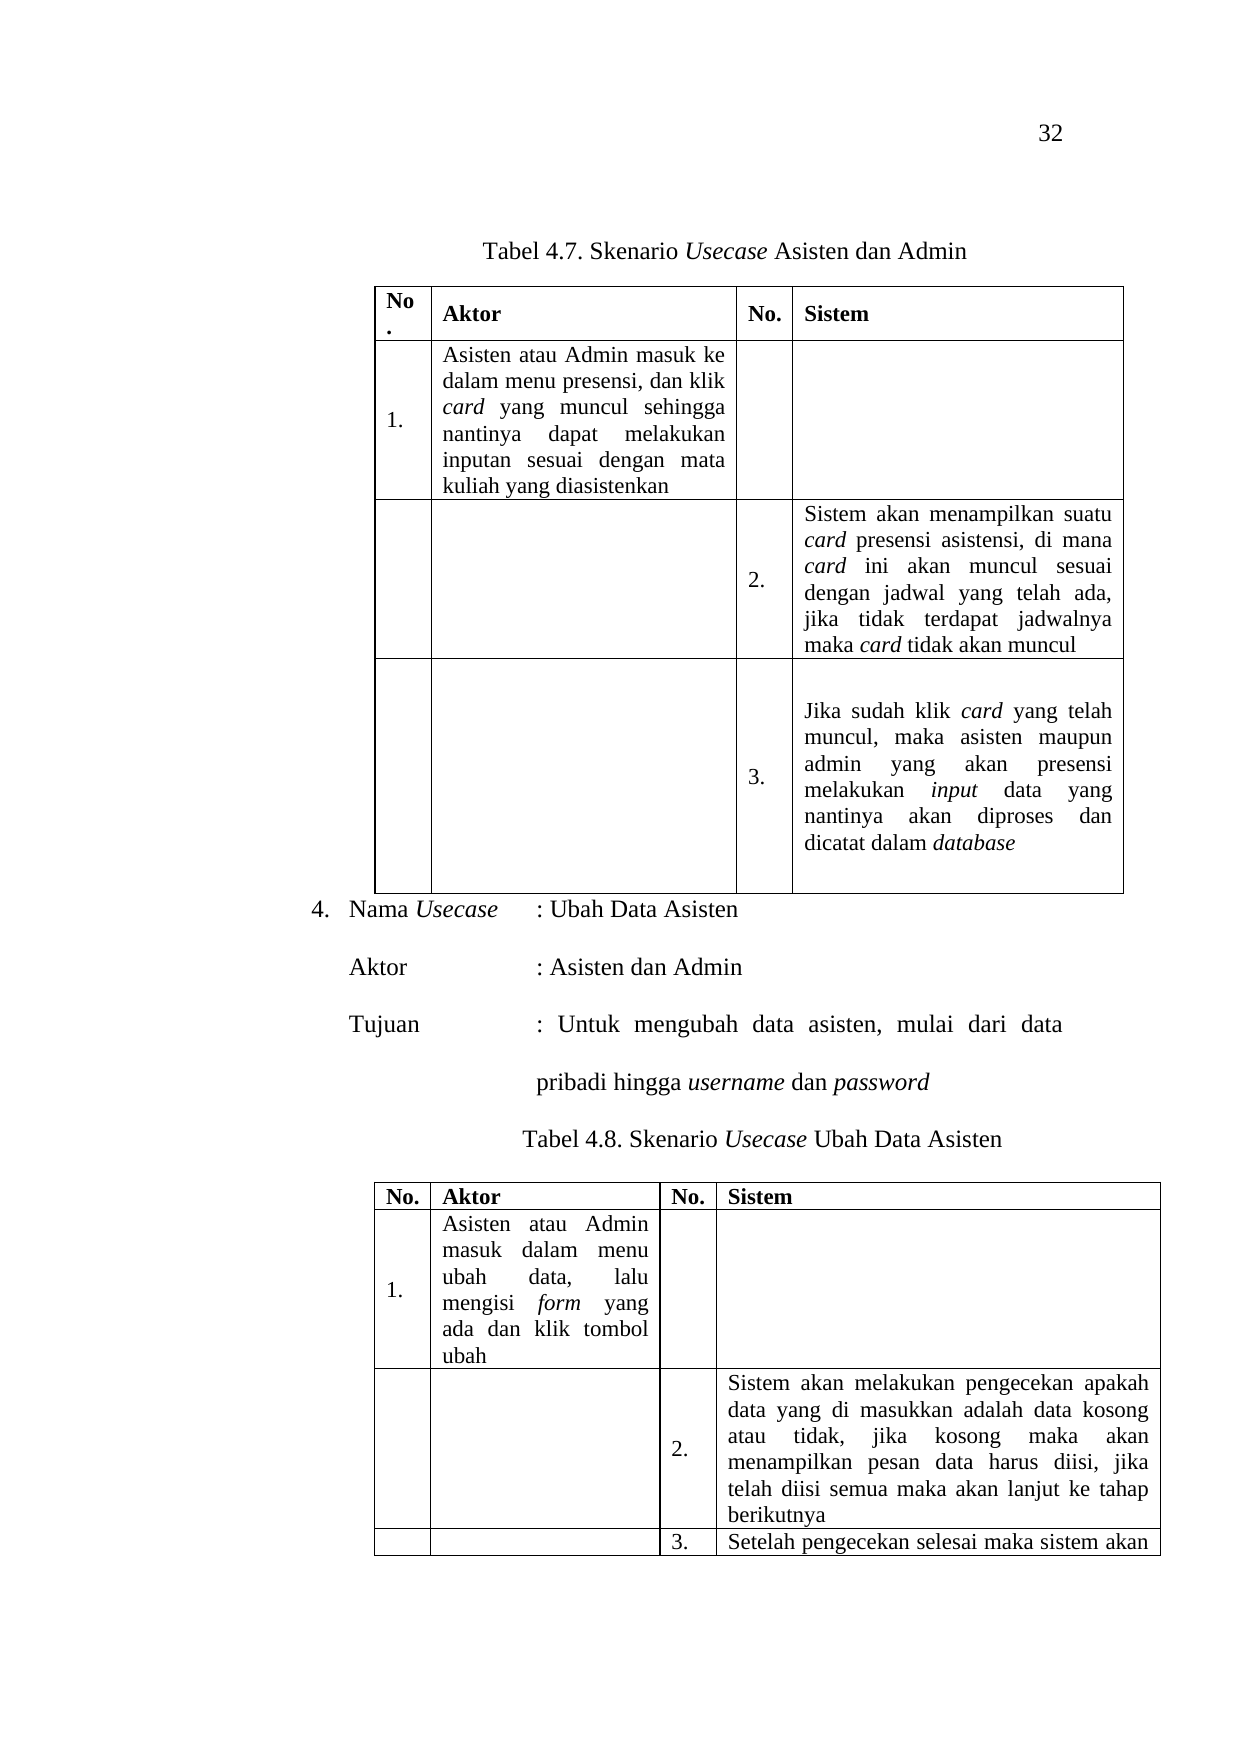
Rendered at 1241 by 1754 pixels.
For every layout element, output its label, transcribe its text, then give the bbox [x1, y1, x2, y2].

table_cell Jika sudah klik card yang telah muncul, maka asisten maupun admin yang akan presensi melakukan input data yang nantinya akan diproses dan dicatat dalam database [793, 659, 1123, 893]
table_cell [432, 659, 736, 893]
table_header Aktor [431, 1183, 659, 1209]
table_cell 3. [661, 1529, 716, 1555]
table_cell Sistem akan menampilkan suatu card presensi asistensi, di mana card ini akan muncul sesuai dengan jadwal yang telah ada, jika tidak terdapat jadwalnya maka card tidak akan muncul [793, 500, 1123, 658]
table_cell [431, 1369, 659, 1527]
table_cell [717, 1529, 1160, 1555]
list Tabel 4.8. Skenario Usecase Ubah Data Asisten [461, 1124, 1063, 1153]
table_header No. [737, 287, 792, 339]
table_header Aktor [432, 287, 736, 339]
table_header Sistem [717, 1183, 1160, 1209]
table_cell Asisten atau Admin masuk ke dalam menu presensi, dan klik card yang muncul sehingga nantinya dapat melakukan inputan sesuai dengan mata kuliah yang diasistenkan [432, 341, 736, 499]
list Aktor : Asisten dan Admin [349, 952, 1063, 980]
table_cell [376, 500, 431, 658]
table_cell Asisten atau Admin masuk dalam menu ubah data, lalu mengisi form yang ada dan klik tombol ubah [431, 1210, 659, 1368]
table_header No. [661, 1183, 716, 1209]
table_cell [793, 341, 1123, 499]
table_cell 2. [661, 1369, 716, 1527]
table_cell 3. [737, 659, 792, 893]
table_cell [737, 341, 792, 499]
table_cell 1. [376, 341, 431, 499]
table_cell [717, 1210, 1160, 1368]
table_header Sistem [793, 287, 1123, 339]
table_cell [375, 1369, 430, 1527]
table_cell 1. [375, 1210, 430, 1368]
table_cell [432, 500, 736, 658]
table_cell [375, 1529, 430, 1555]
table_cell Sistem akan melakukan pengecekan apakah data yang di masukkan adalah data kosong atau tidak, jika kosong maka akan menampilkan pesan data harus diisi, jika telah diisi semua maka akan lanjut ke tahap berikutnya [717, 1369, 1160, 1527]
table_cell [661, 1210, 716, 1368]
table_header No. [375, 1183, 430, 1209]
table_cell [376, 659, 431, 893]
table_cell [431, 1529, 659, 1555]
list Tujuan : Untuk mengubah data asisten, mulai dari data pribadi hingga username dan password [349, 1009, 1063, 1095]
table_cell 2. [737, 500, 792, 658]
text Tabel 4.7. Skenario Usecase Asisten dan Admin [311, 236, 1063, 265]
list Nama Usecase : Ubah Data Asisten [311, 894, 1063, 923]
table_header No. [376, 287, 431, 339]
